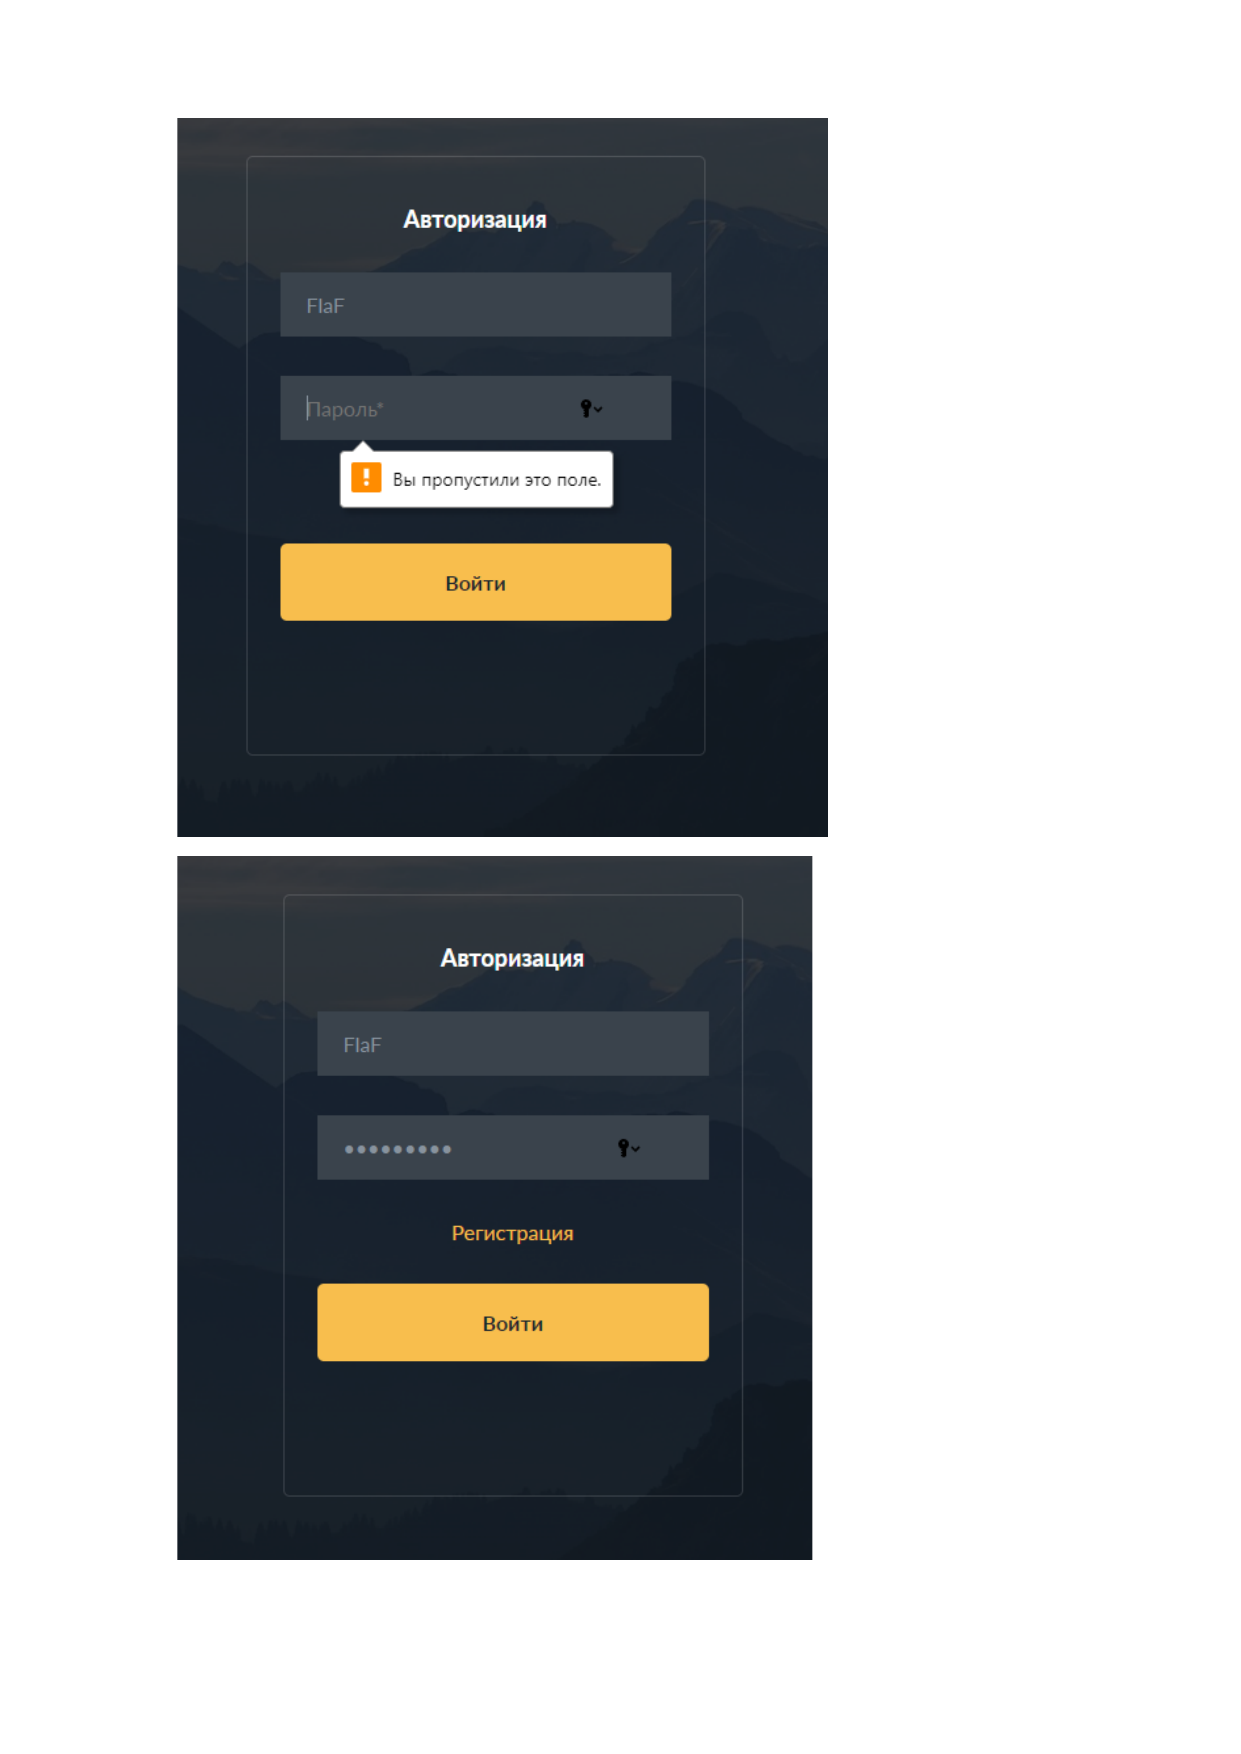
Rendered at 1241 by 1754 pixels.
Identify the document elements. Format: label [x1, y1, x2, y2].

picture [177, 118, 828, 837]
picture [177, 856, 813, 1560]
